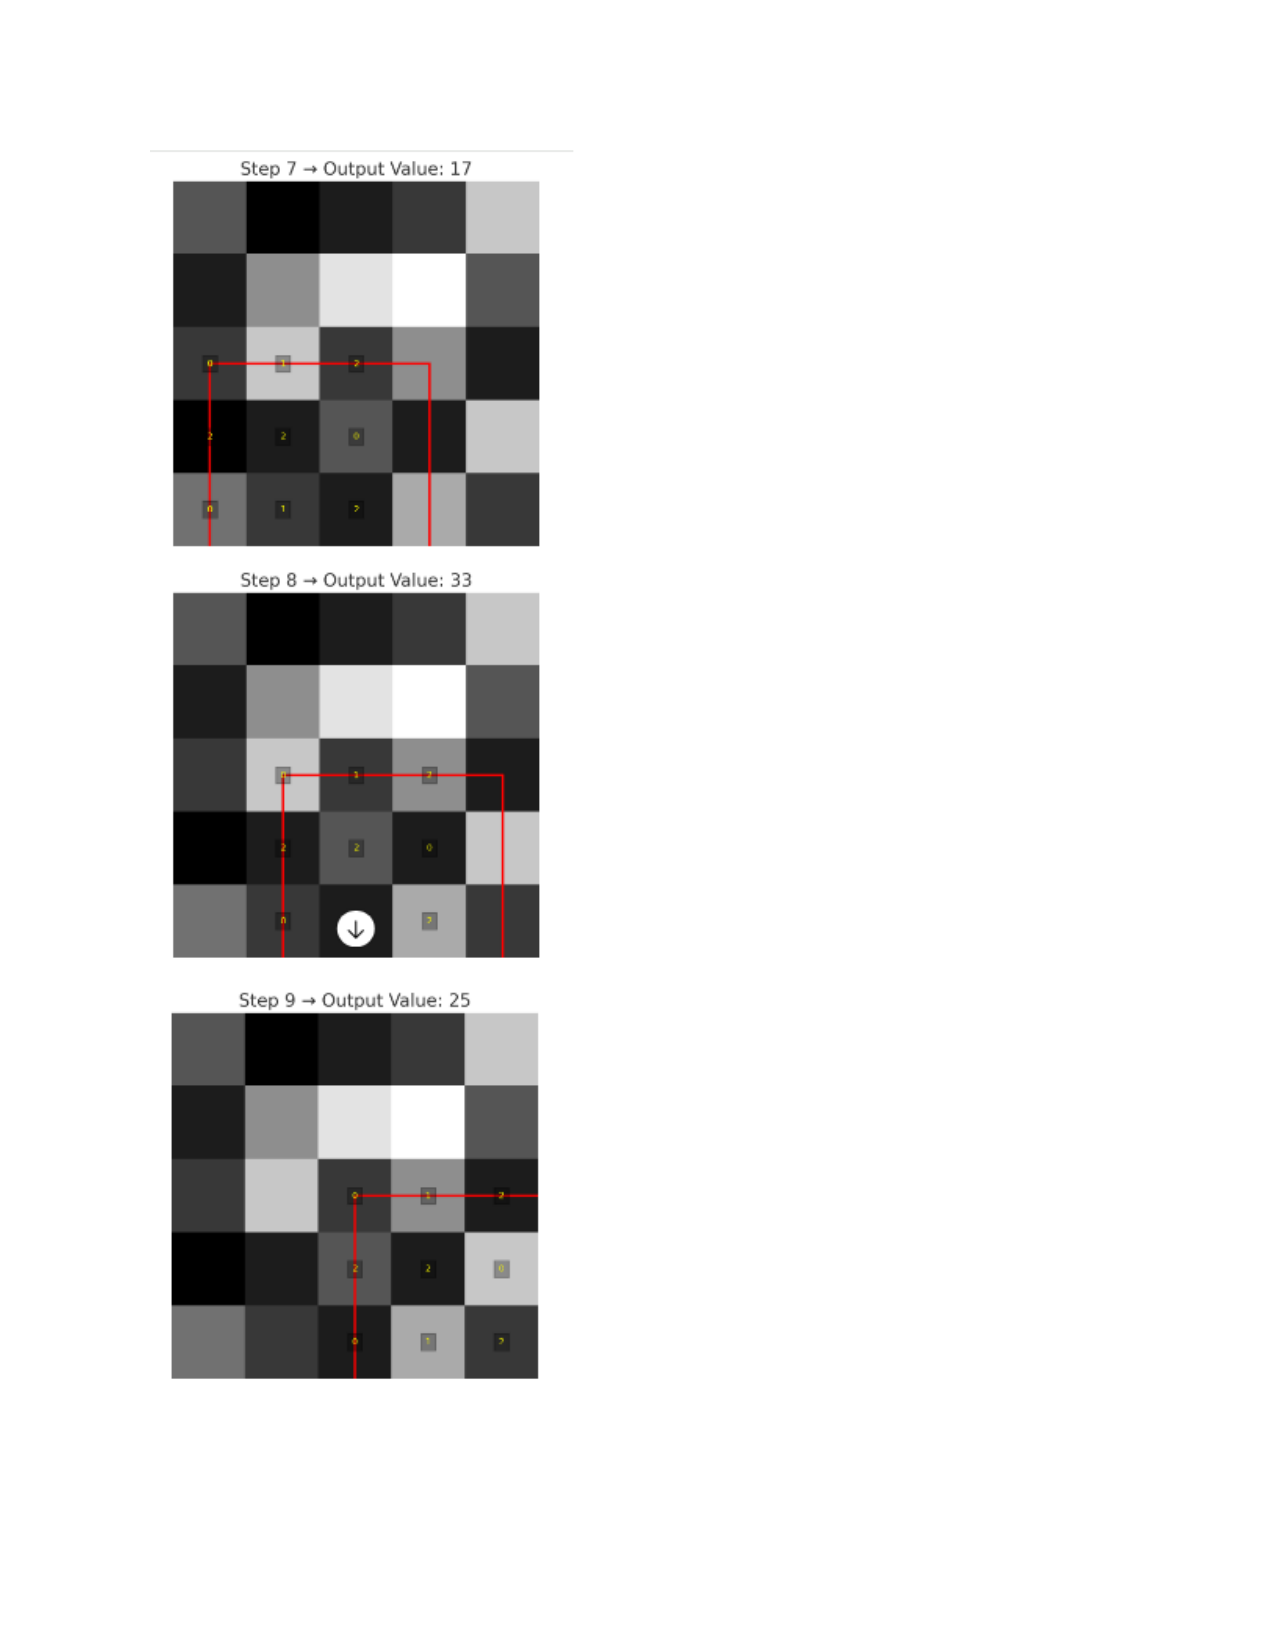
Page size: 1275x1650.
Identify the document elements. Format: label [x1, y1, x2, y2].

picture [150, 150, 574, 972]
picture [150, 990, 564, 1390]
